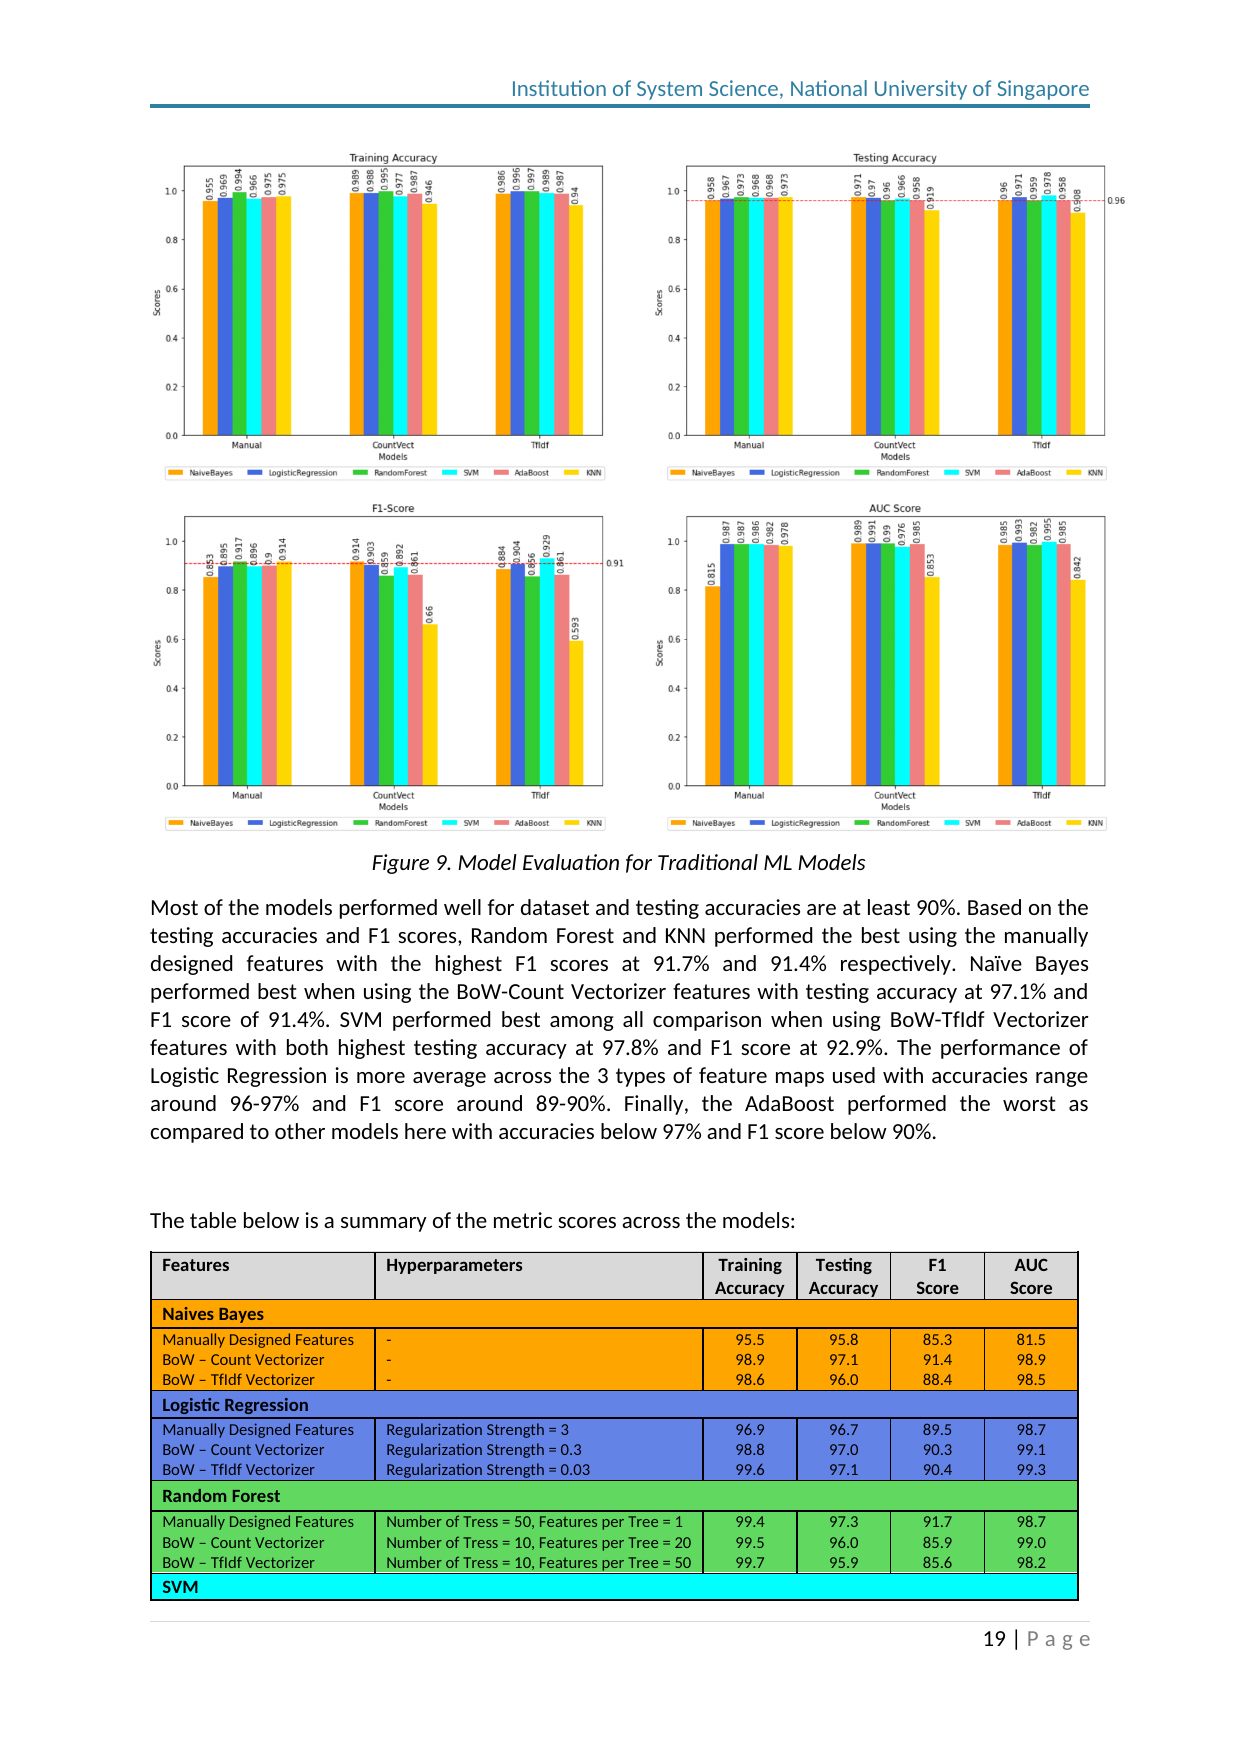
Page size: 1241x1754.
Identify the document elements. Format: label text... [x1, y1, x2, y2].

picture [150, 150, 1125, 483]
table_cell 98.7 [985, 1419, 1077, 1439]
table_cell 98.2 [985, 1552, 1077, 1572]
table_cell [984, 1481, 1077, 1510]
table_cell Manually Designed Features [152, 1419, 374, 1439]
table_cell [375, 1481, 703, 1510]
table_cell 97.1 [798, 1459, 890, 1480]
table_cell [703, 1391, 797, 1417]
table_cell 98.9 [985, 1349, 1077, 1369]
text The table below is a summary of the metric scores across the models: [150, 1207, 1090, 1235]
table_cell 97.1 [798, 1349, 890, 1369]
table_cell 91.4 [891, 1349, 984, 1369]
table_cell 95.5 [704, 1329, 796, 1349]
table_header Training Accuracy [704, 1253, 796, 1299]
table_cell [375, 1574, 703, 1599]
table_cell [891, 1300, 984, 1327]
table_cell Logistic Regression [152, 1391, 375, 1417]
table_cell 90.3 [891, 1439, 984, 1459]
table_cell [375, 1391, 703, 1417]
table_cell [891, 1574, 984, 1599]
table_cell BoW – TfIdf Vectorizer [152, 1552, 374, 1572]
table_cell [797, 1300, 891, 1327]
table_cell [375, 1300, 703, 1327]
table_cell [797, 1481, 891, 1510]
table_cell Regularization Strength = 0.03 [376, 1459, 702, 1480]
table_cell [703, 1300, 797, 1327]
table_cell 96.7 [798, 1419, 890, 1439]
table_cell 90.4 [891, 1459, 984, 1480]
table_cell BoW – Count Vectorizer [152, 1532, 374, 1552]
table_cell [797, 1574, 891, 1599]
table_cell 85.6 [891, 1552, 984, 1572]
table_cell 98.9 [704, 1349, 796, 1369]
table_header F1 Score [891, 1253, 984, 1299]
picture [150, 499, 1109, 832]
table_cell 85.9 [891, 1532, 984, 1552]
table_cell - [376, 1329, 702, 1349]
table_cell 96.0 [798, 1532, 890, 1552]
table_cell 81.5 [985, 1329, 1077, 1349]
table_cell 89.5 [891, 1419, 984, 1439]
table_cell [891, 1481, 984, 1510]
table_cell BoW – TfIdf Vectorizer [152, 1369, 374, 1390]
table_cell 98.5 [985, 1369, 1077, 1390]
table_cell - [376, 1349, 702, 1369]
table_cell Random Forest [152, 1481, 375, 1510]
text Most of the models performed well for dataset and testing accuracies are at least 90%. Based on the testing accuracies and F1 scores, Random Forest and KNN performed the best using the manually designed features with the highest F1 scores at 91.7% and 91.4% respectively. Naïve Bayes performed best when using the BoW-Count Vectorizer features with testing accuracy at 97.1% and F1 score of 91.4%. SVM performed best among all comparison when using BoW-TfIdf Vectorizer features with both highest testing accuracy at 97.8% and F1 score at 92.9%. The performance of Logistic Regression is more average across the 3 types of feature maps used with accuracies range around 96-97% and F1 score around 89-90%. Finally, the AdaBoost performed the worst as compared to other models here with accuracies below 97% and F1 score below 90%. [150, 893, 1090, 1145]
table_cell Manually Designed Features [152, 1512, 374, 1532]
table_cell 88.4 [891, 1369, 984, 1390]
table_header Testing Accuracy [798, 1253, 890, 1299]
table_cell 99.5 [704, 1532, 796, 1552]
table_cell 91.7 [891, 1512, 984, 1532]
table_cell 99.7 [704, 1552, 796, 1572]
table_cell [984, 1391, 1077, 1417]
table_cell [984, 1300, 1077, 1327]
table_cell 96.0 [798, 1369, 890, 1390]
table_cell 99.1 [985, 1439, 1077, 1459]
table_cell 99.4 [704, 1512, 796, 1532]
table_cell 98.8 [704, 1439, 796, 1459]
table_cell - [376, 1369, 702, 1390]
table_cell Naives Bayes [152, 1300, 375, 1327]
table_cell [703, 1574, 797, 1599]
table_cell Number of Tress = 50, Features per Tree = 1 [376, 1512, 702, 1532]
table_cell 95.9 [798, 1552, 890, 1572]
table_cell BoW – Count Vectorizer [152, 1349, 374, 1369]
table_cell 85.3 [891, 1329, 984, 1349]
table_cell 99.3 [985, 1459, 1077, 1480]
table_cell 98.6 [704, 1369, 796, 1390]
table_header Hyperparameters [376, 1253, 702, 1299]
table_cell 95.8 [798, 1329, 890, 1349]
table_cell [984, 1574, 1077, 1599]
table_cell Manually Designed Features [152, 1329, 374, 1349]
table_cell SVM [152, 1574, 375, 1599]
table_cell BoW – TfIdf Vectorizer [152, 1459, 374, 1480]
table_cell Number of Tress = 10, Features per Tree = 50 [376, 1552, 702, 1572]
table_cell [891, 1391, 984, 1417]
table_cell Regularization Strength = 0.3 [376, 1439, 702, 1459]
table_cell Regularization Strength = 3 [376, 1419, 702, 1439]
table_header AUC Score [985, 1253, 1077, 1299]
table_cell Number of Tress = 10, Features per Tree = 20 [376, 1532, 702, 1552]
table_header Features [152, 1253, 374, 1299]
table_cell BoW – Count Vectorizer [152, 1439, 374, 1459]
table_cell 97.3 [798, 1512, 890, 1532]
table_cell [797, 1391, 891, 1417]
table_cell 98.7 [985, 1512, 1077, 1532]
table_cell 97.0 [798, 1439, 890, 1459]
table_cell [703, 1481, 797, 1510]
table_cell 99.6 [704, 1459, 796, 1480]
table_cell 96.9 [704, 1419, 796, 1439]
text Figure 9. Model Evaluation for Traditional ML Models [150, 848, 1090, 876]
table_cell 99.0 [985, 1532, 1077, 1552]
